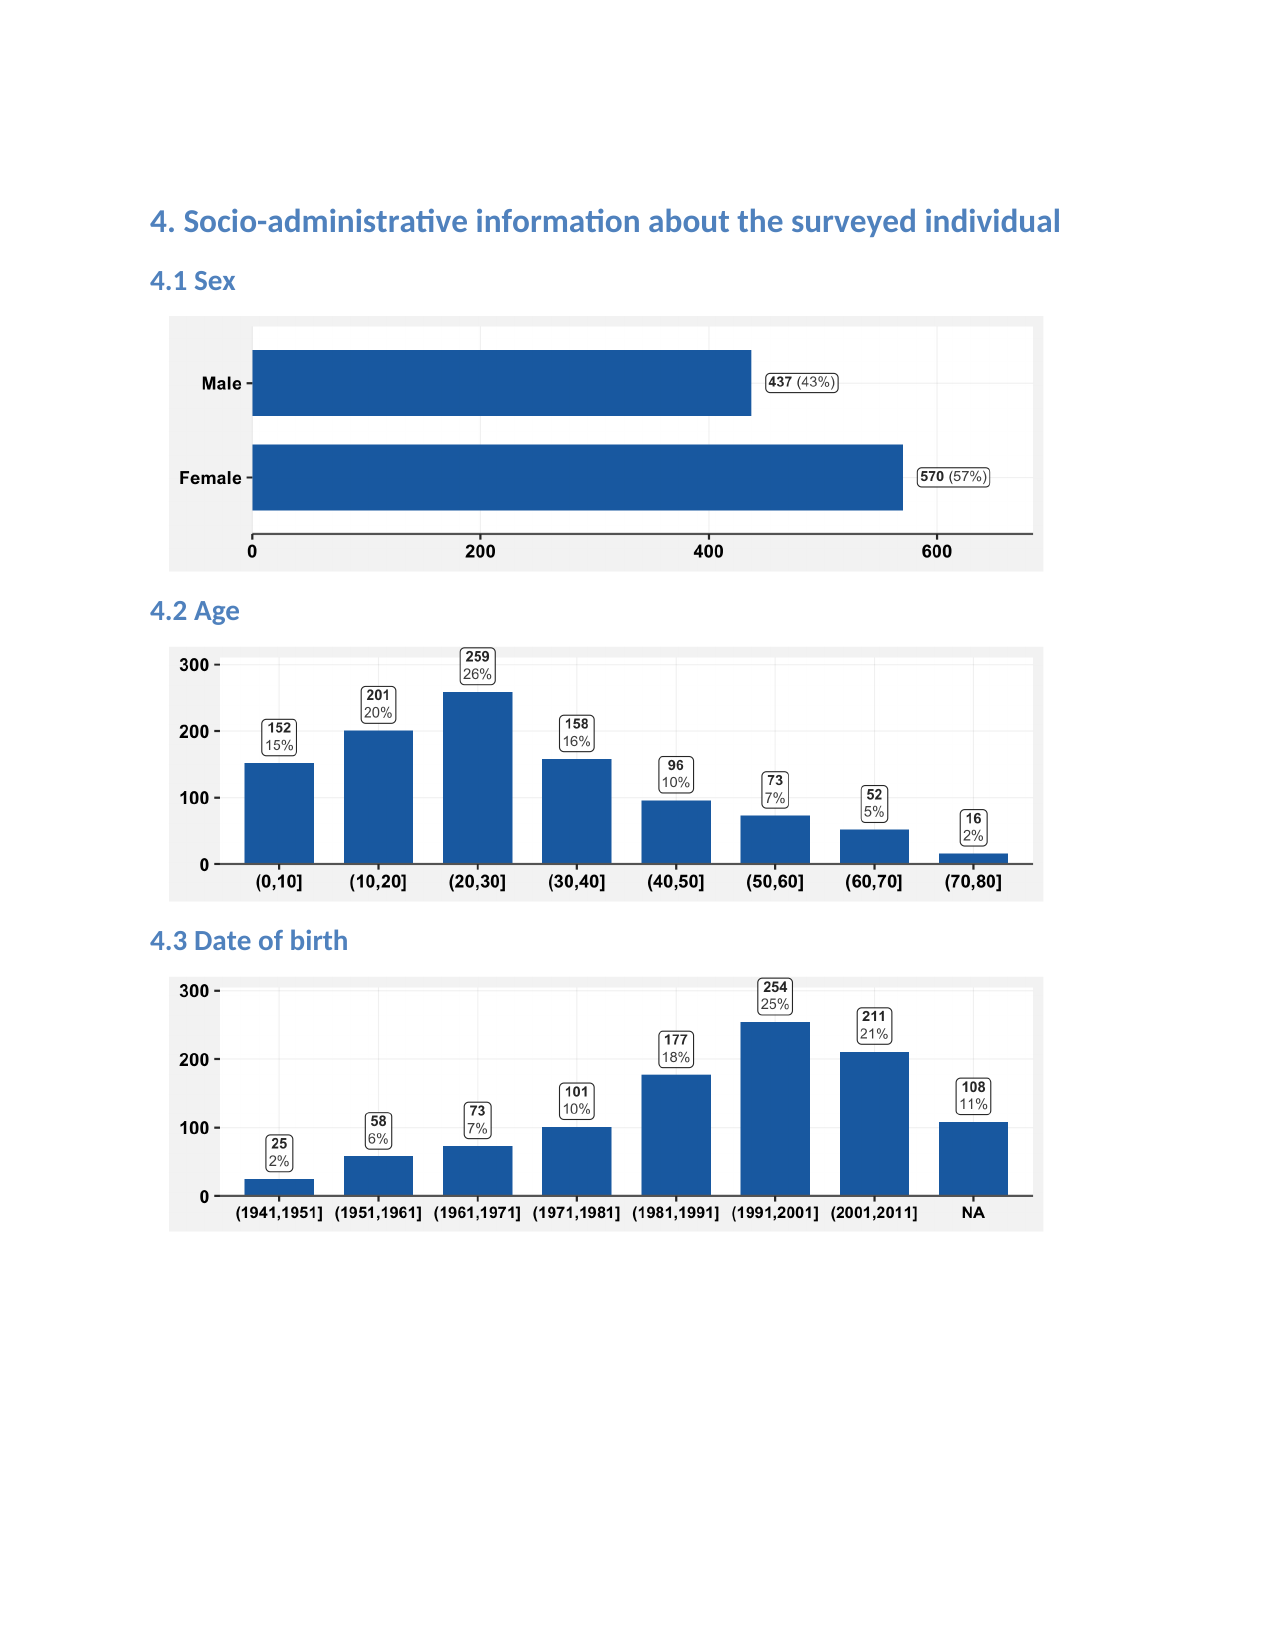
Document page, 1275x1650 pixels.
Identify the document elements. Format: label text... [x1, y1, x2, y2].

picture [168, 976, 1044, 1232]
subtitle 4.1 Sex [150, 262, 1125, 297]
picture [168, 646, 1044, 902]
subtitle 4.2 Age [150, 592, 1125, 628]
subtitle 4. Socio-administrative information about the surveyed individual [150, 200, 1125, 241]
subtitle 4.3 Date of birth [150, 922, 1125, 958]
picture [168, 316, 1044, 572]
